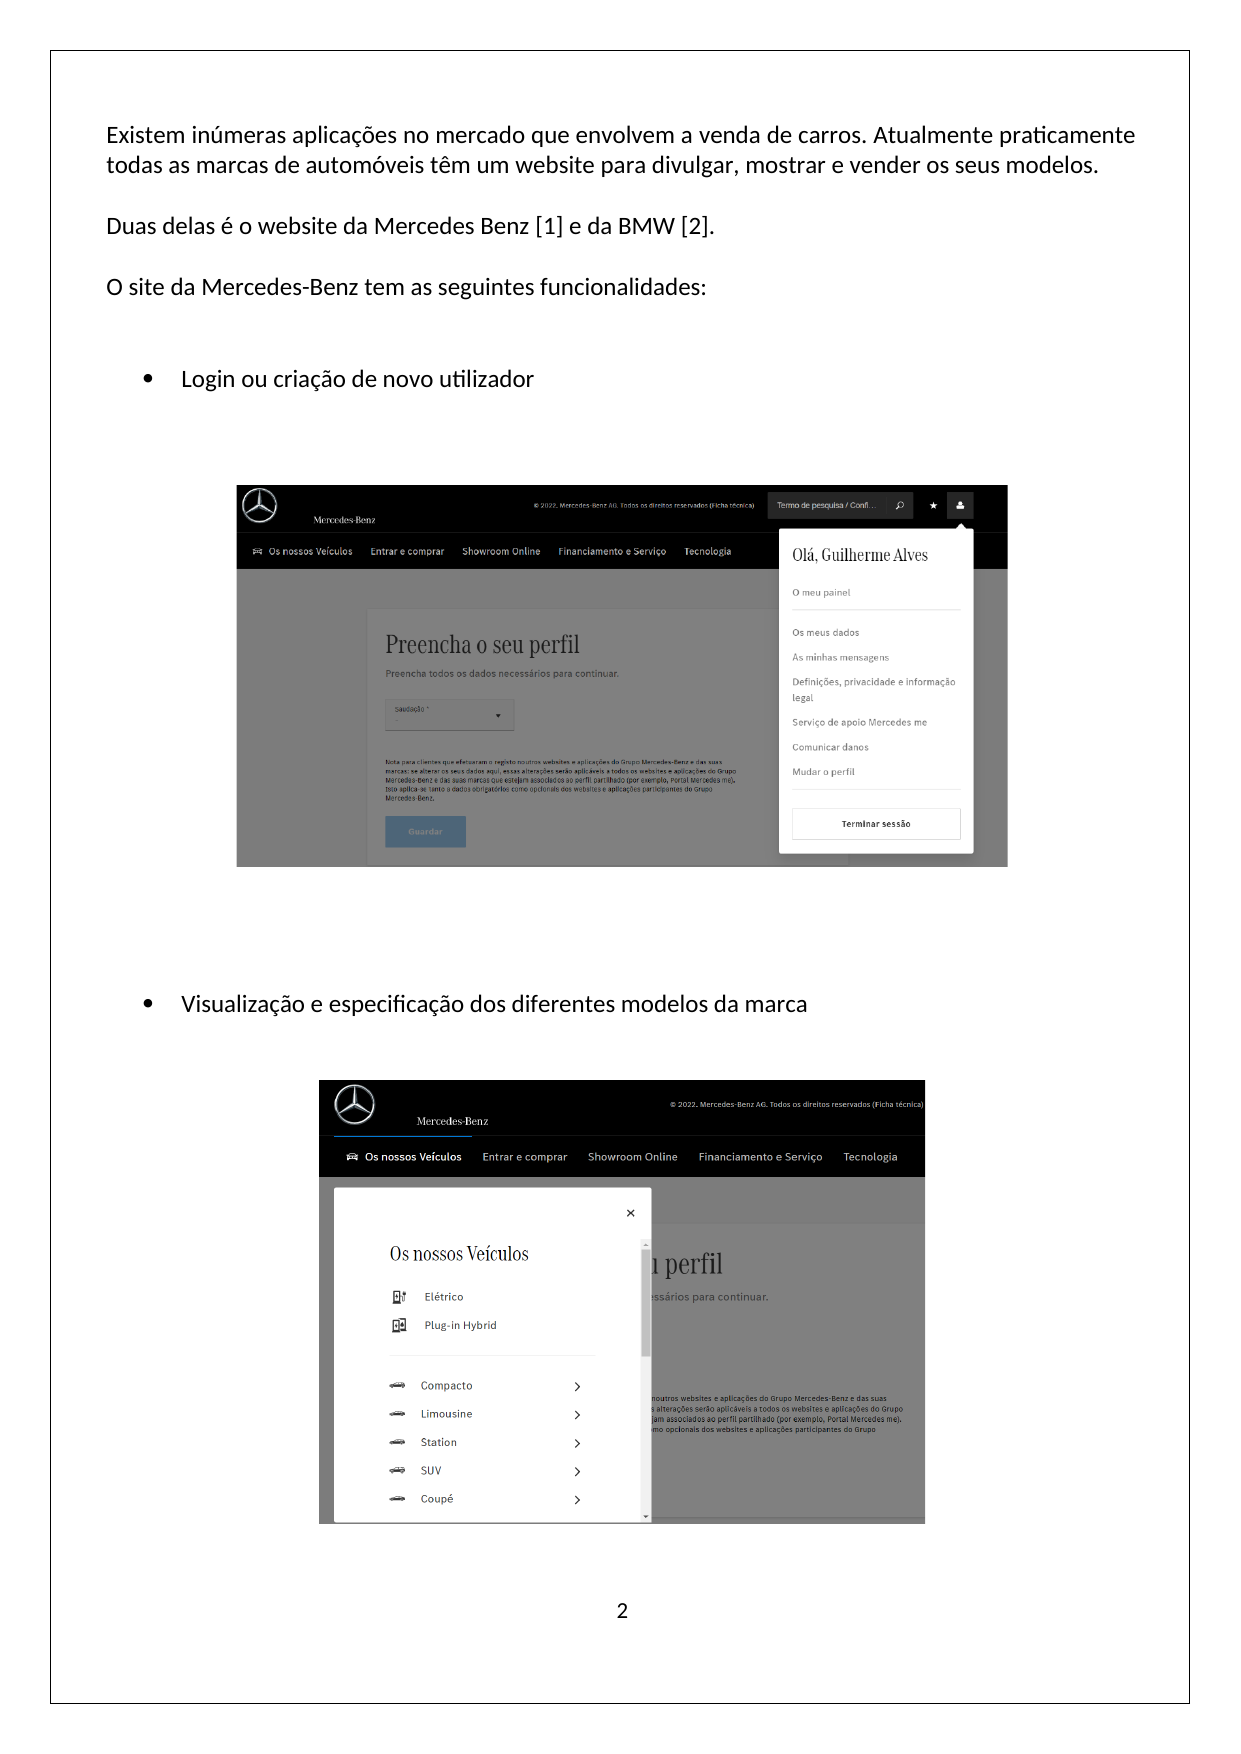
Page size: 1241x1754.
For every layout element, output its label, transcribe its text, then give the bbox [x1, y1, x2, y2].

list Login ou criação de novo utilizador [144, 363, 1138, 393]
picture [236, 485, 1008, 867]
text O site da Mercedes-Benz tem as seguintes funcionalidades: [106, 271, 1138, 302]
text Existem inúmeras aplicações no mercado que envolvem a venda de carros. Atualmente praticamente todas as marcas de automóveis têm um website para divulgar, mostrar e vender os seus modelos. [106, 119, 1138, 180]
text Duas delas é o website da Mercedes Benz e da BMW. [106, 210, 1138, 241]
list Visualização e especificação dos diferentes modelos da marca [144, 988, 1138, 1019]
picture [319, 1080, 926, 1524]
